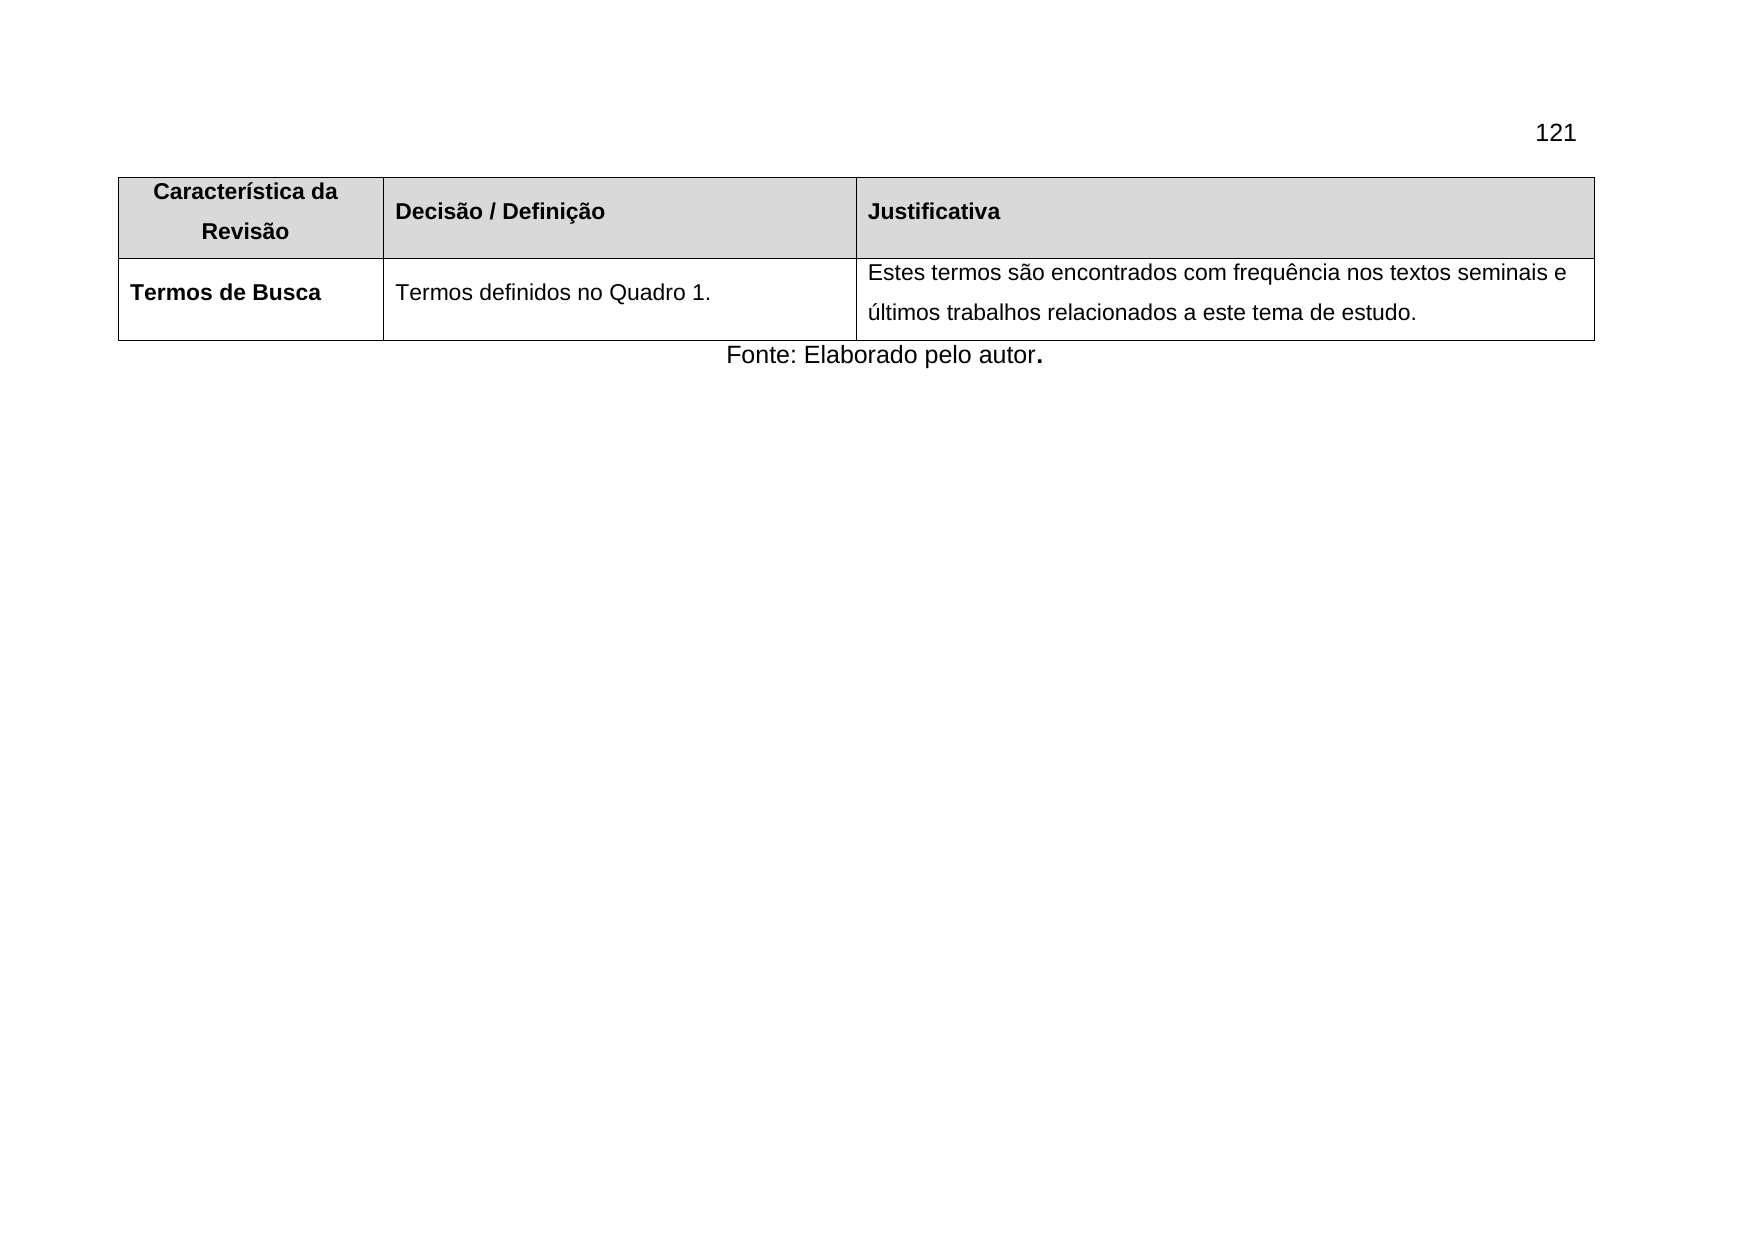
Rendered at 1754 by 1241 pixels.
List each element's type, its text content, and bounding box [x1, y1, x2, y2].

table_cell Termos definidos no Quadro 1. [384, 259, 856, 339]
table_cell Termos de Busca [119, 259, 383, 339]
table_cell Estes termos são encontrados com frequência nos textos seminais e últimos trabalhos relacionados a este tema de estudo. [857, 259, 1594, 339]
table_header Característica da Revisão [119, 178, 383, 258]
table_header Justificativa [857, 178, 1594, 258]
text Fonte: Elaborado pelo autor. [118, 341, 1577, 369]
table_header Decisão / Definição [384, 178, 856, 258]
